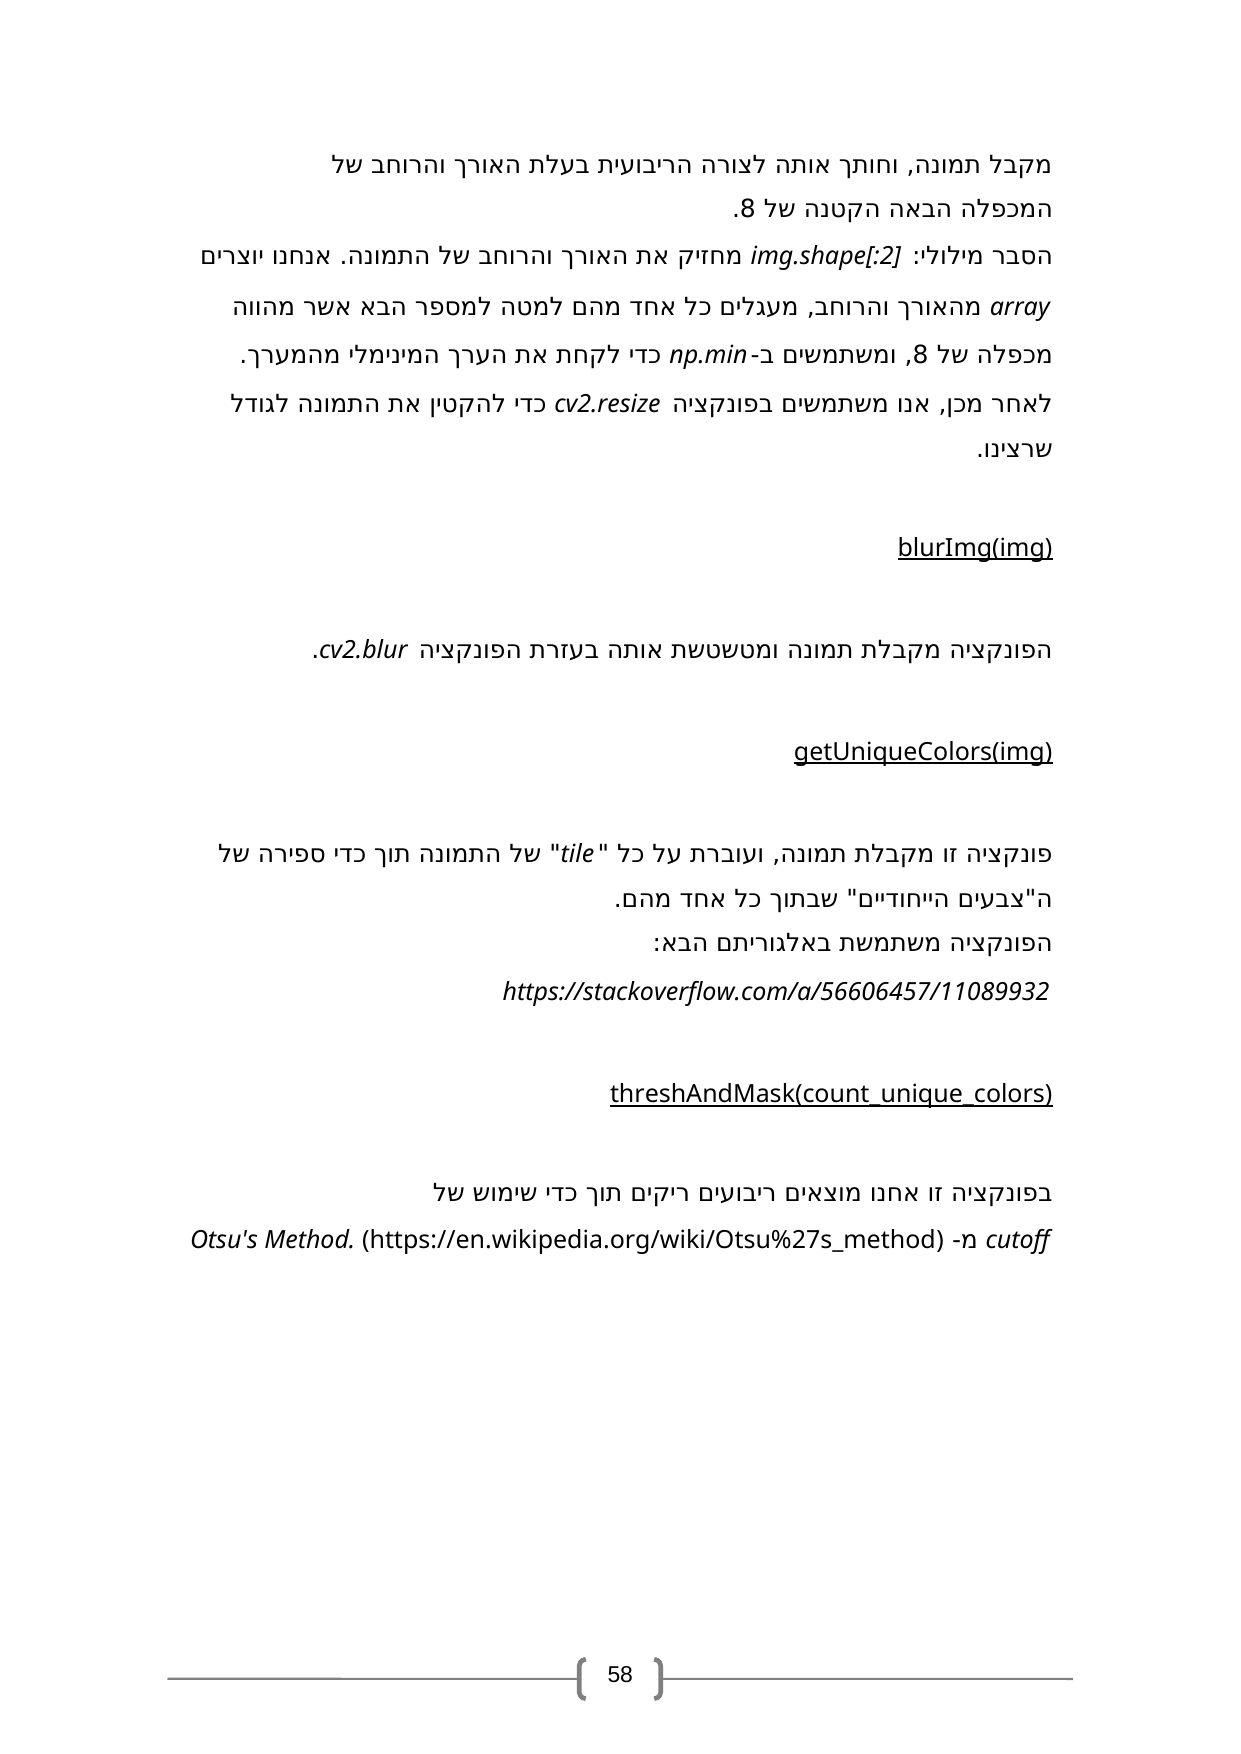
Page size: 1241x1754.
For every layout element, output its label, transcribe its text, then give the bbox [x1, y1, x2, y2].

text בפונקציה זו אחנו מוצאים ריבועים ריקים תוך כדי שימוש של [187, 1178, 1053, 1207]
text blurImg(img) [187, 529, 1053, 563]
text הפונקציה מקבלת תמונה ומטשטשת אותה בעזרת הפונקציה cv2.blur. [187, 631, 1053, 665]
text מקבל תמונה, וחותך אותה לצורה הריבועית בעלת האורך והרוחב של [187, 150, 1053, 179]
text פונקציה זו מקבלת תמונה, ועוברת על כל "tile" של התמונה תוך כדי ספירה של ה"צבעים הייחודיים" שבתוך כל אחד מהם. [187, 836, 1053, 913]
text המכפלה הבאה הקטנה של 8. [187, 194, 1053, 223]
text הפונקציה משתמשת באלגוריתם הבא: https://stackoverflow.com/a/56606457/11089932 [187, 928, 1053, 1008]
text הסבר מילולי: img.shape[:2] מחזיק את האורך והרוחב של התמונה. אנחנו יוצרים array מהאורך והרוחב, מעגלים כל אחד מהם למטה למספר הבא אשר מהווה מכפלה של 8, ומשתמשים ב-np.min כדי לקחת את הערך המינימלי מהמערך. לאחר מכן, אנו משתמשים בפונקציה cv2.resize כדי להקטין את התמונה לגודל שרצינו. [187, 237, 1053, 464]
text threshAndMask(count_unique_colors) [187, 1076, 1053, 1110]
text cutoff מ- Otsu's Method. (https://en.wikipedia.org/wiki/Otsu%27s_method) [187, 1222, 1053, 1256]
text getUniqueColors(img) [187, 733, 1053, 767]
